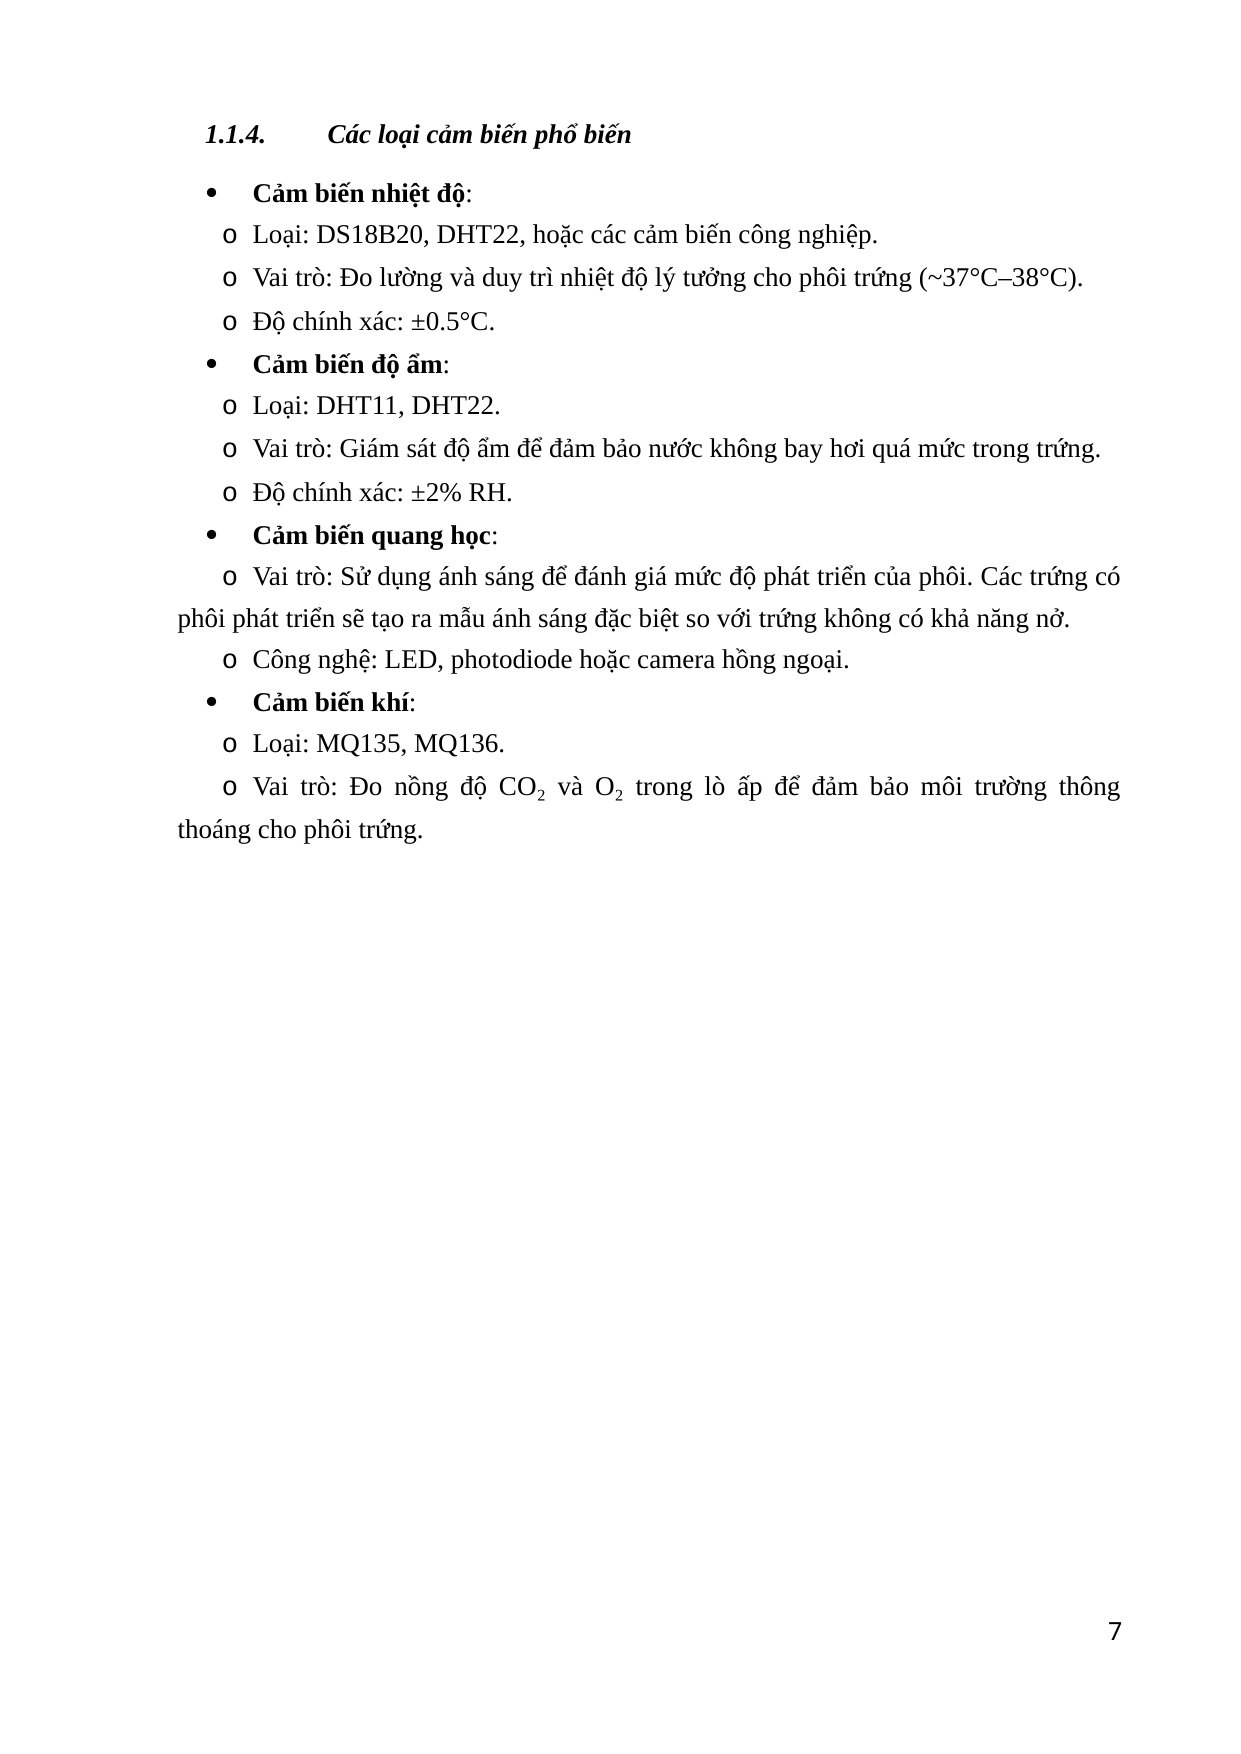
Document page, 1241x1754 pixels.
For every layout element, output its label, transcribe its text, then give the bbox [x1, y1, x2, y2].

list Công nghệ: LED, photodiode hoặc camera hồng ngoại. [177, 643, 1122, 676]
list Độ chính xác: ±2% RH. [177, 476, 1122, 509]
list Vai trò: Đo nồng độ CO₂ và O₂ trong lò ấp để đảm bảo môi trường thông thoáng cho phôi trứng. [177, 770, 1122, 844]
list Độ chính xác: ±0.5°C. [177, 305, 1122, 338]
list Vai trò: Đo lường và duy trì nhiệt độ lý tưởng cho phôi trứng (~37°C–38°C). [177, 261, 1122, 295]
list Cảm biến độ ẩm: [177, 348, 1122, 379]
list Vai trò: Sử dụng ánh sáng để đánh giá mức độ phát triển của phôi. Các trứng có phôi phát triển sẽ tạo ra mẫu ánh sáng đặc biệt so với trứng không có khả năng nở. [177, 560, 1122, 634]
list Vai trò: Giám sát độ ẩm để đảm bảo nước không bay hơi quá mức trong trứng. [177, 432, 1122, 466]
list Loại: DS18B20, DHT22, hoặc các cảm biến công nghiệp. [177, 218, 1122, 251]
list Loại: DHT11, DHT22. [177, 389, 1122, 422]
list Cảm biến quang học: [177, 519, 1122, 550]
list Cảm biến khí: [177, 686, 1122, 718]
subtitle Các loại cảm biến phổ biến [266, 118, 1122, 149]
list Loại: MQ135, MQ136. [177, 727, 1122, 760]
list Cảm biến nhiệt độ: [177, 177, 1122, 208]
